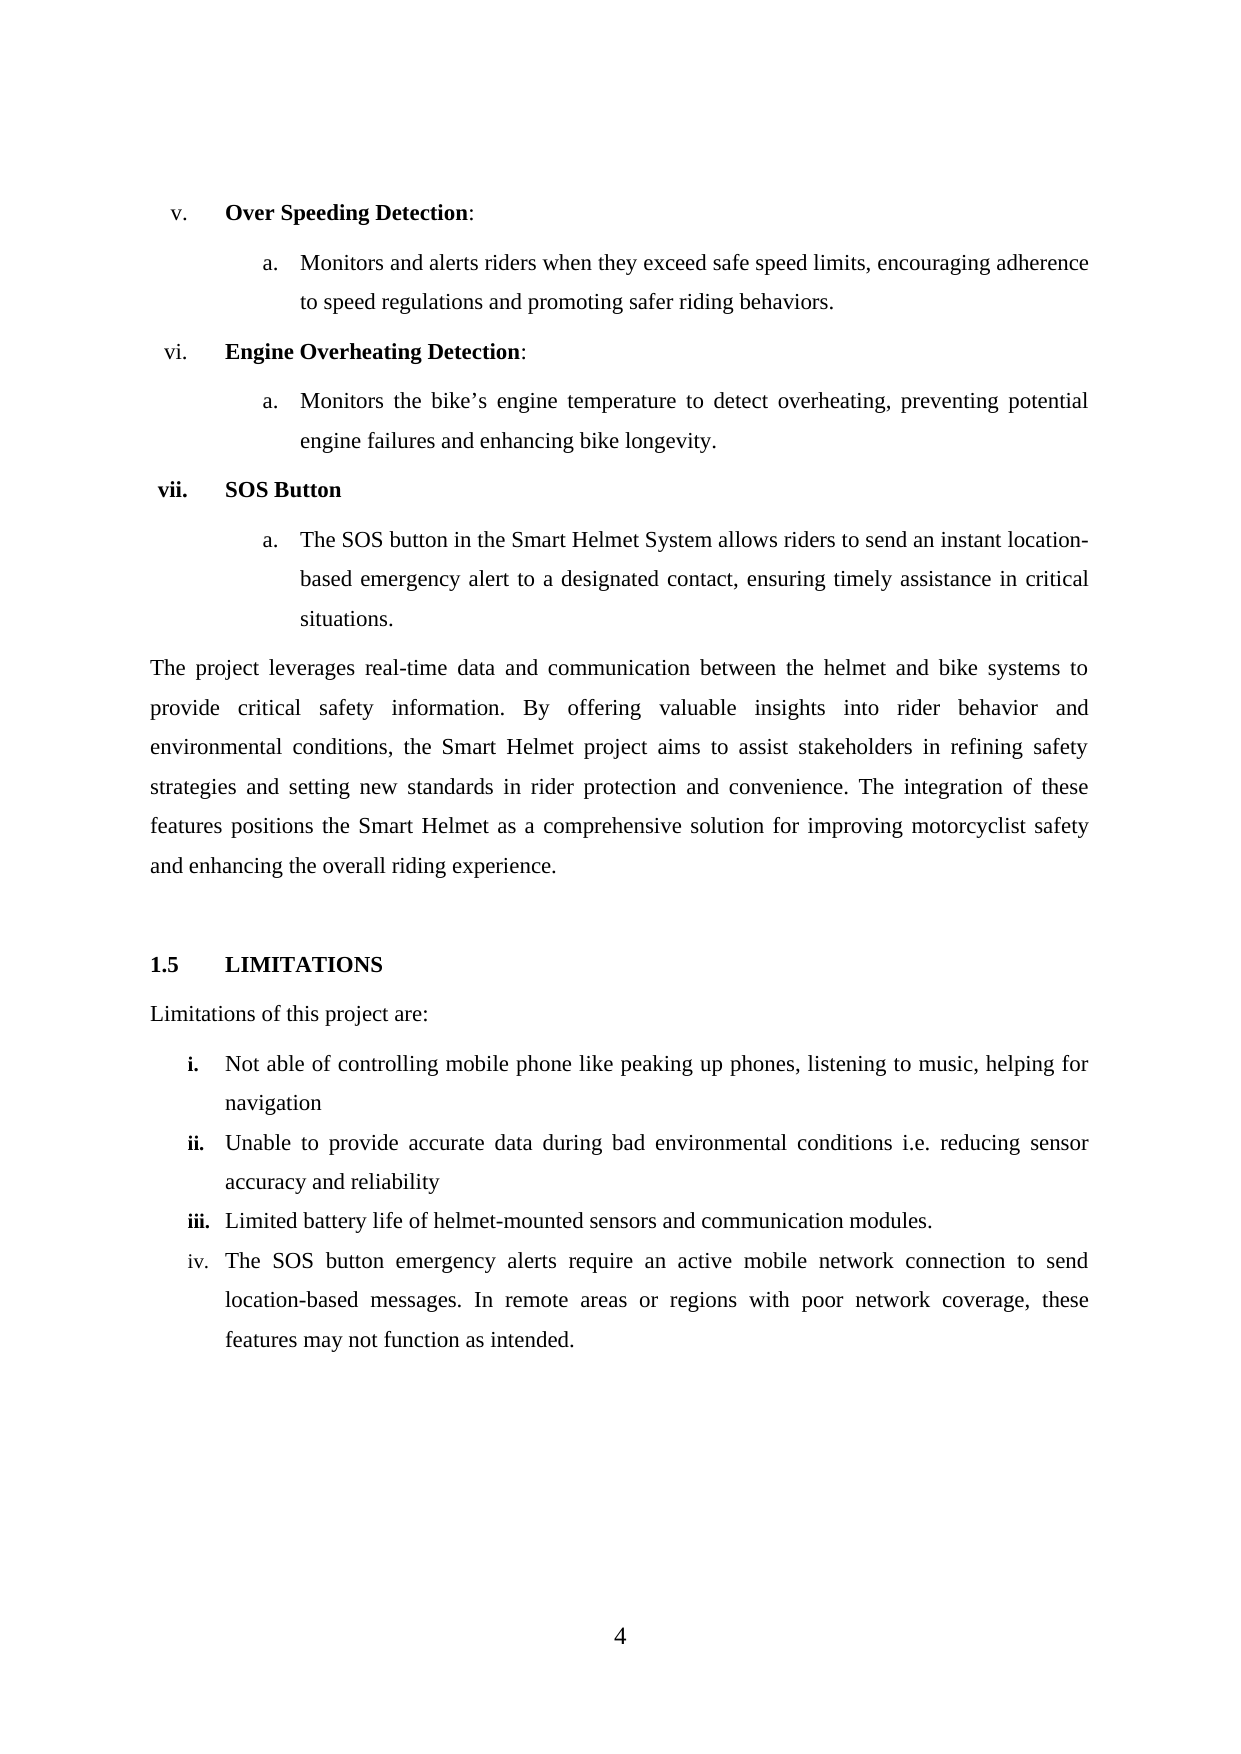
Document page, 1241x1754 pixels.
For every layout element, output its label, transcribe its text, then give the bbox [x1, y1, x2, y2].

list Monitors the bike’s engine temperature to detect overheating, preventing potential engine failures and enhancing bike longevity. [262, 387, 1090, 453]
list Over Speeding Detection: [187, 199, 1090, 226]
text Limitations of this project are: [150, 1000, 1090, 1026]
list Unable to provide accurate data during bad environmental conditions i.e. reducing sensor accuracy and reliability [187, 1128, 1090, 1194]
list Limited battery life of helmet-mounted sensors and communication modules. [187, 1207, 1090, 1234]
text The project leverages real-time data and communication between the helmet and bike systems to provide critical safety information. By offering valuable insights into rider behavior and environmental conditions, the Smart Helmet project aims to assist stakeholders in refining safety strategies and setting new standards in rider protection and convenience. The integration of these features positions the Smart Helmet as a comprehensive solution for improving motorcyclist safety and enhancing the overall riding experience. [150, 654, 1090, 878]
list Monitors and alerts riders when they exceed safe speed limits, encouraging adherence to speed regulations and promoting safer riding behaviors. [262, 249, 1090, 315]
list Not able of controlling mobile phone like peaking up phones, listening to music, helping for navigation [187, 1049, 1090, 1115]
list SOS Button [187, 476, 1090, 503]
list The SOS button emergency alerts require an active mobile network connection to send location-based messages. In remote areas or regions with poor network coverage, these features may not function as intended. [187, 1247, 1090, 1352]
list Engine Overheating Detection: [187, 338, 1090, 364]
subtitle 1.5 LIMITATIONS [150, 951, 1090, 977]
list The SOS button in the Smart Helmet System allows riders to send an instant location-based emergency alert to a designated contact, ensuring timely assistance in critical situations. [262, 526, 1090, 631]
